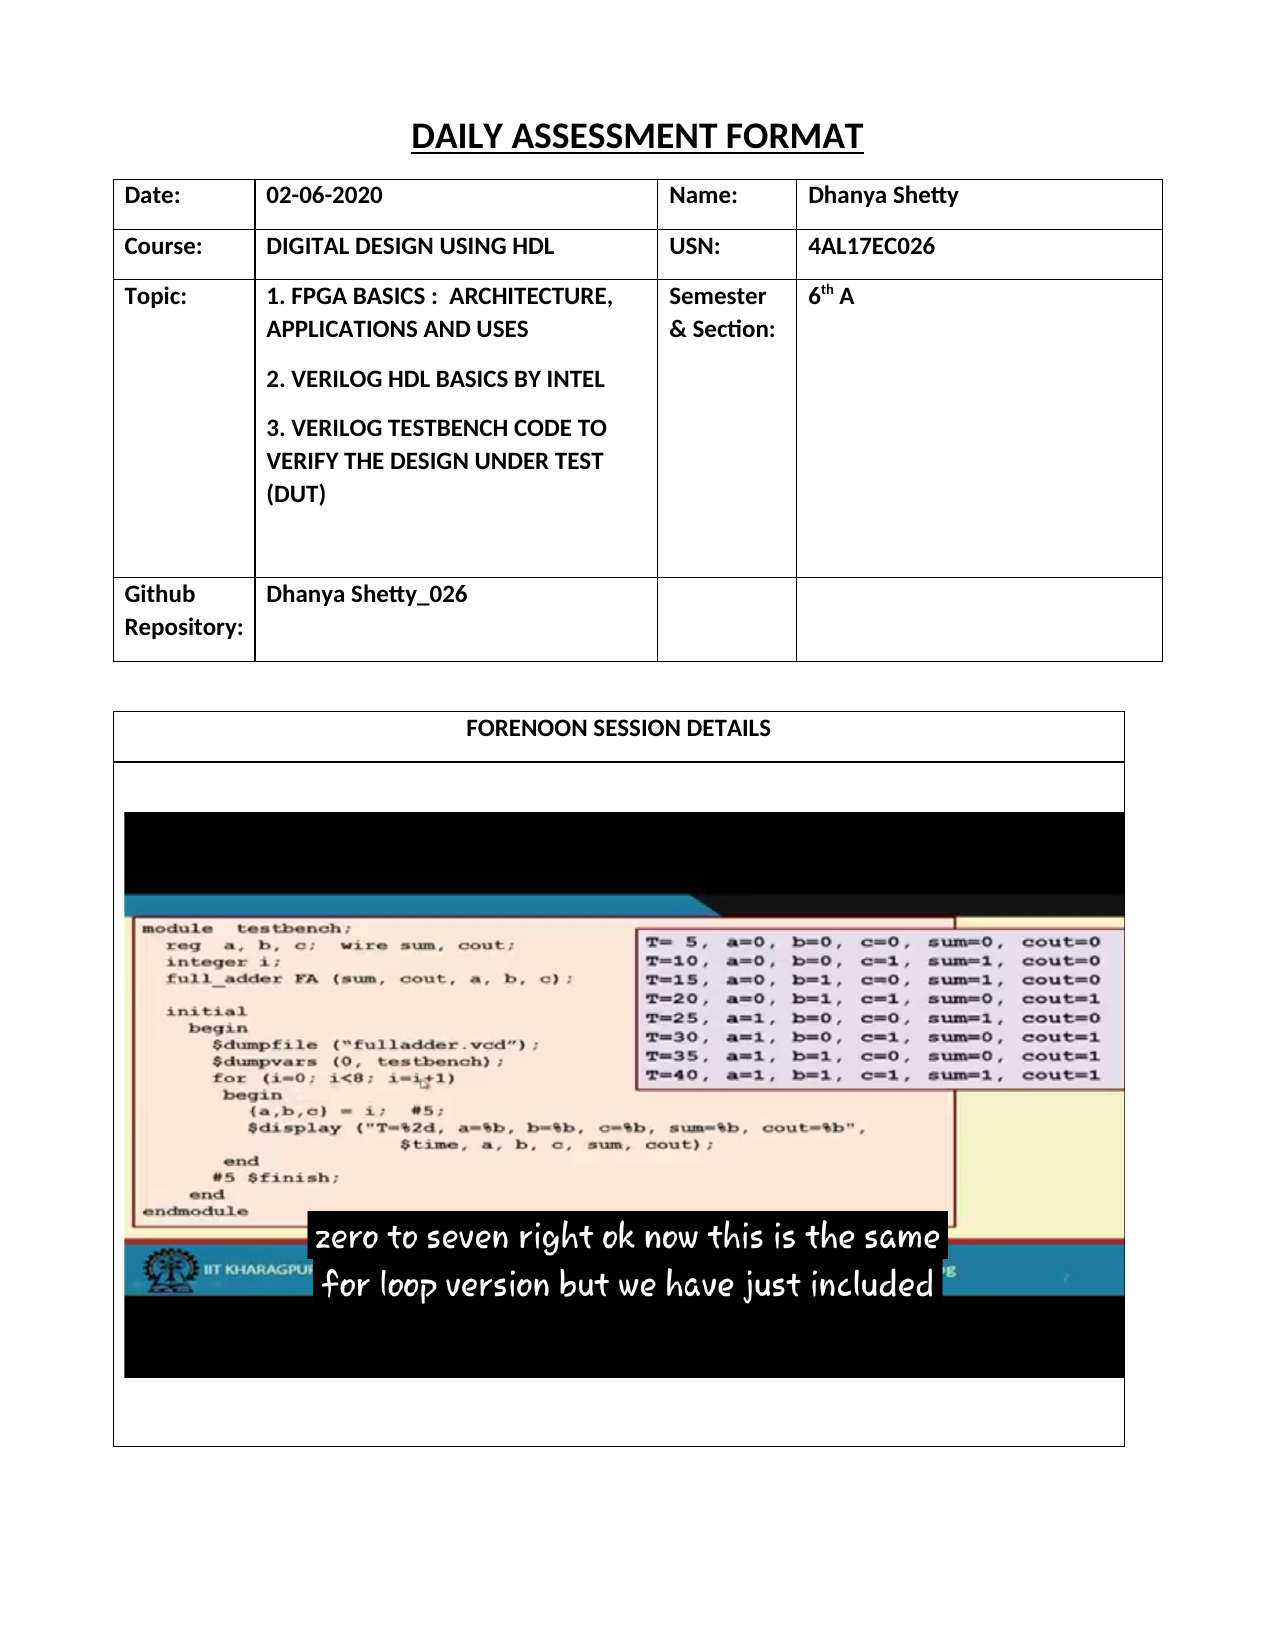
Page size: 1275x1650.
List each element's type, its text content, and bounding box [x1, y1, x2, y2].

table_cell 6th A [797, 280, 1162, 577]
table_header Date: [114, 180, 254, 229]
picture [124, 812, 1125, 1378]
table_cell 4AL17EC026 [797, 230, 1162, 279]
table_cell Semester & Section: [658, 280, 796, 577]
table_cell [797, 578, 1162, 661]
table_header 02-06-2020 [256, 180, 657, 229]
text DAILY ASSESSMENT FORMAT [112, 112, 1162, 158]
table_header FORENOON SESSION DETAILS [114, 712, 1124, 761]
table_cell DIGITAL DESIGN USING HDL [256, 230, 657, 279]
table_cell [658, 578, 796, 661]
table_cell [114, 763, 1124, 1446]
table_cell Course: [114, 230, 254, 279]
table_header Dhanya Shetty [797, 180, 1162, 229]
table_header Name: [658, 180, 796, 229]
table_cell 1. FPGA BASICS : ARCHITECTURE, APPLICATIONS AND USES 2. VERILOG HDL BASICS BY INTEL 3. VERILOG TESTBENCH CODE TO VERIFY THE DESIGN UNDER TEST (DUT) [256, 280, 657, 577]
table_cell USN: [658, 230, 796, 279]
table_cell Topic: [114, 280, 254, 577]
table_cell Dhanya Shetty_026 [256, 578, 657, 661]
table_cell Github Repository: [114, 578, 254, 661]
